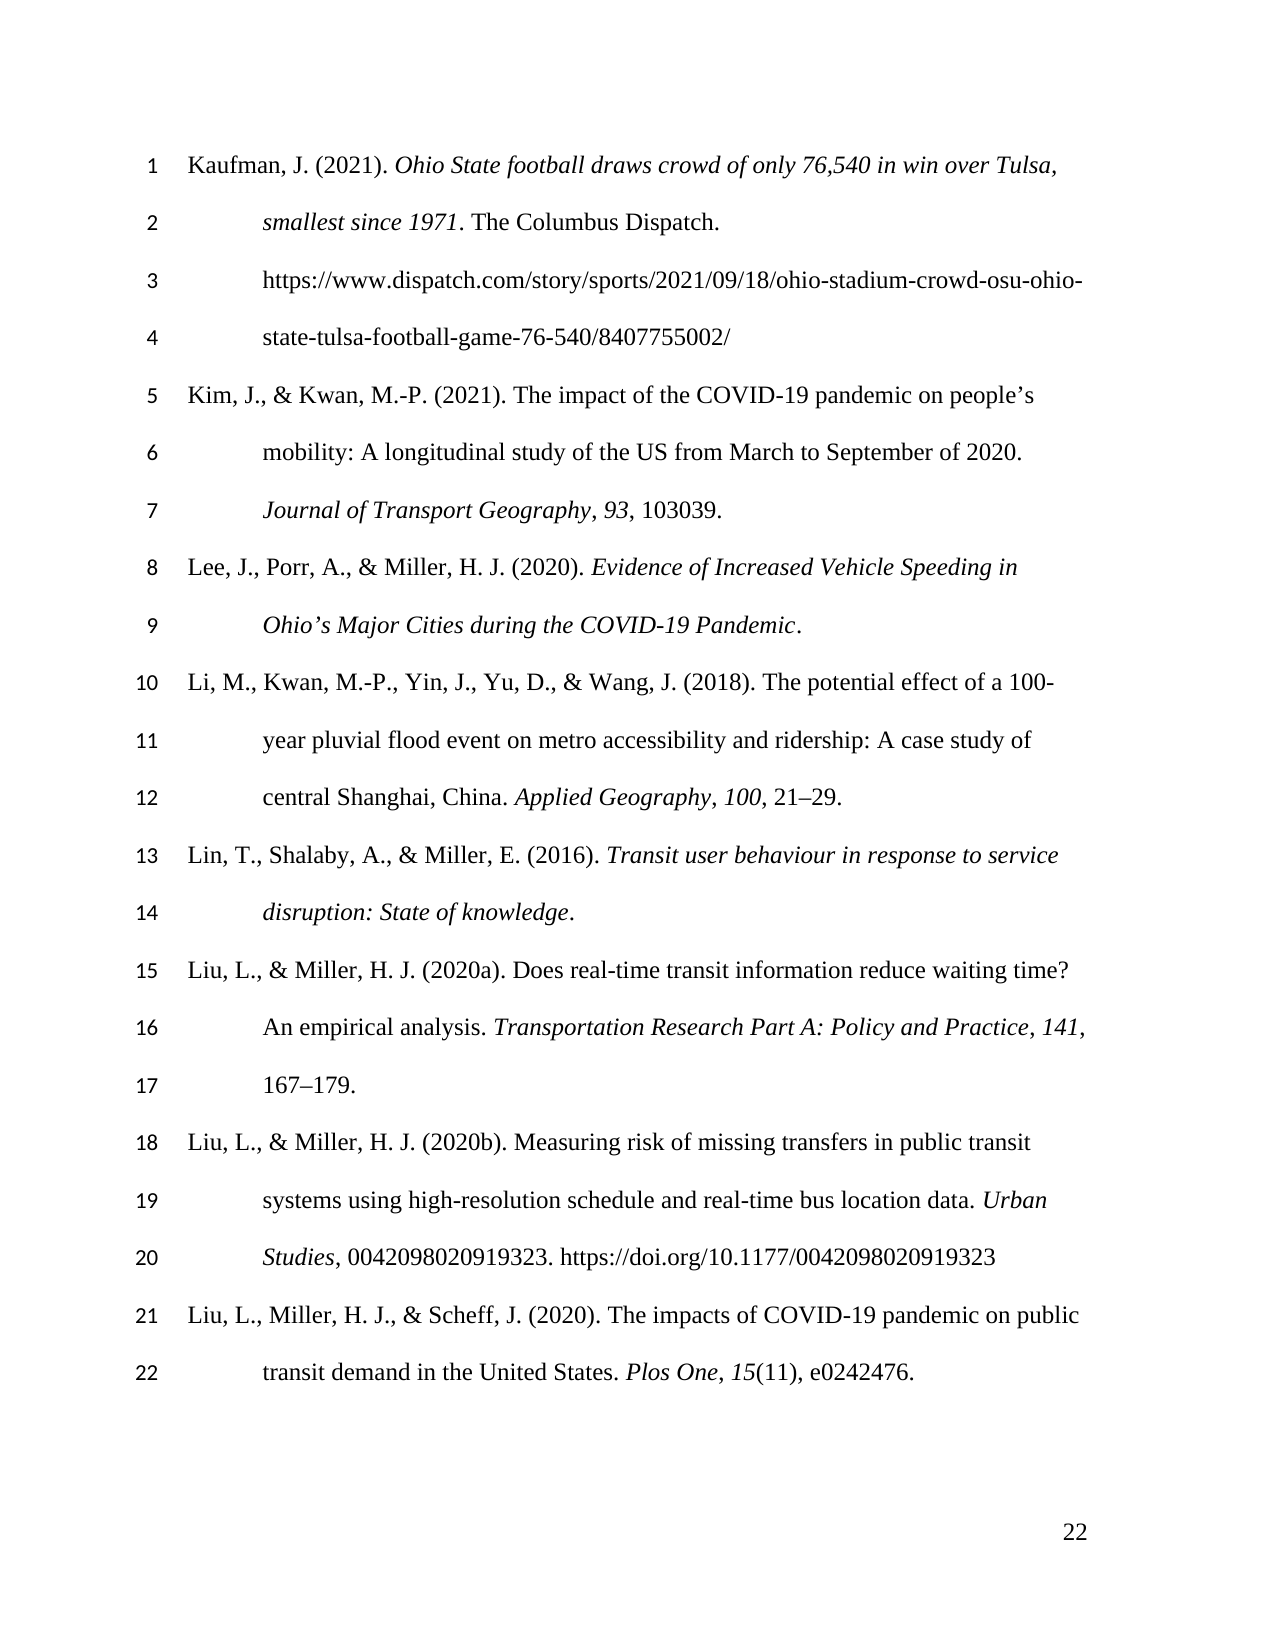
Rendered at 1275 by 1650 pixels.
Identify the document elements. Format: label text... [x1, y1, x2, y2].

text Kim, J., & Kwan, M.-P. (2021). The impact of the COVID-19 pandemic on people’s mobility: A longitudinal study of the US from March to September of 2020. Journal of Transport Geography, 93, 103039. [187, 380, 1087, 524]
text Liu, L., & Miller, H. J. (2020b). Measuring risk of missing transfers in public transit systems using high-resolution schedule and real-time bus location data. Urban Studies, 0042098020919323. https://doi.org/10.1177/0042098020919323 [187, 1127, 1087, 1271]
text Liu, L., Miller, H. J., & Scheff, J. (2020). The impacts of COVID-19 pandemic on public transit demand in the United States. Plos One, 15(11), e0242476. [187, 1300, 1087, 1386]
text Lee, J., Porr, A., & Miller, H. J. (2020). Evidence of Increased Vehicle Speeding in Ohio’s Major Cities during the COVID-19 Pandemic. [187, 552, 1087, 639]
text Lin, T., Shalaby, A., & Miller, E. (2016). Transit user behaviour in response to service disruption: State of knowledge. [187, 840, 1087, 926]
text Li, M., Kwan, M.-P., Yin, J., Yu, D., & Wang, J. (2018). The potential effect of a 100-year pluvial flood event on metro accessibility and ridership: A case study of central Shanghai, China. Applied Geography, 100, 21–29. [187, 667, 1087, 811]
text Kaufman, J. (2021). Ohio State football draws crowd of only 76,540 in win over Tulsa, smallest since 1971. The Columbus Dispatch. https://www.dispatch.com/story/sports/2021/09/18/ohio-stadium-crowd-osu-ohio-state-tulsa-football-game-76-540/8407755002/ [187, 150, 1087, 351]
text Liu, L., & Miller, H. J. (2020a). Does real-time transit information reduce waiting time? An empirical analysis. Transportation Research Part A: Policy and Practice, 141, 167–179. [187, 955, 1087, 1099]
